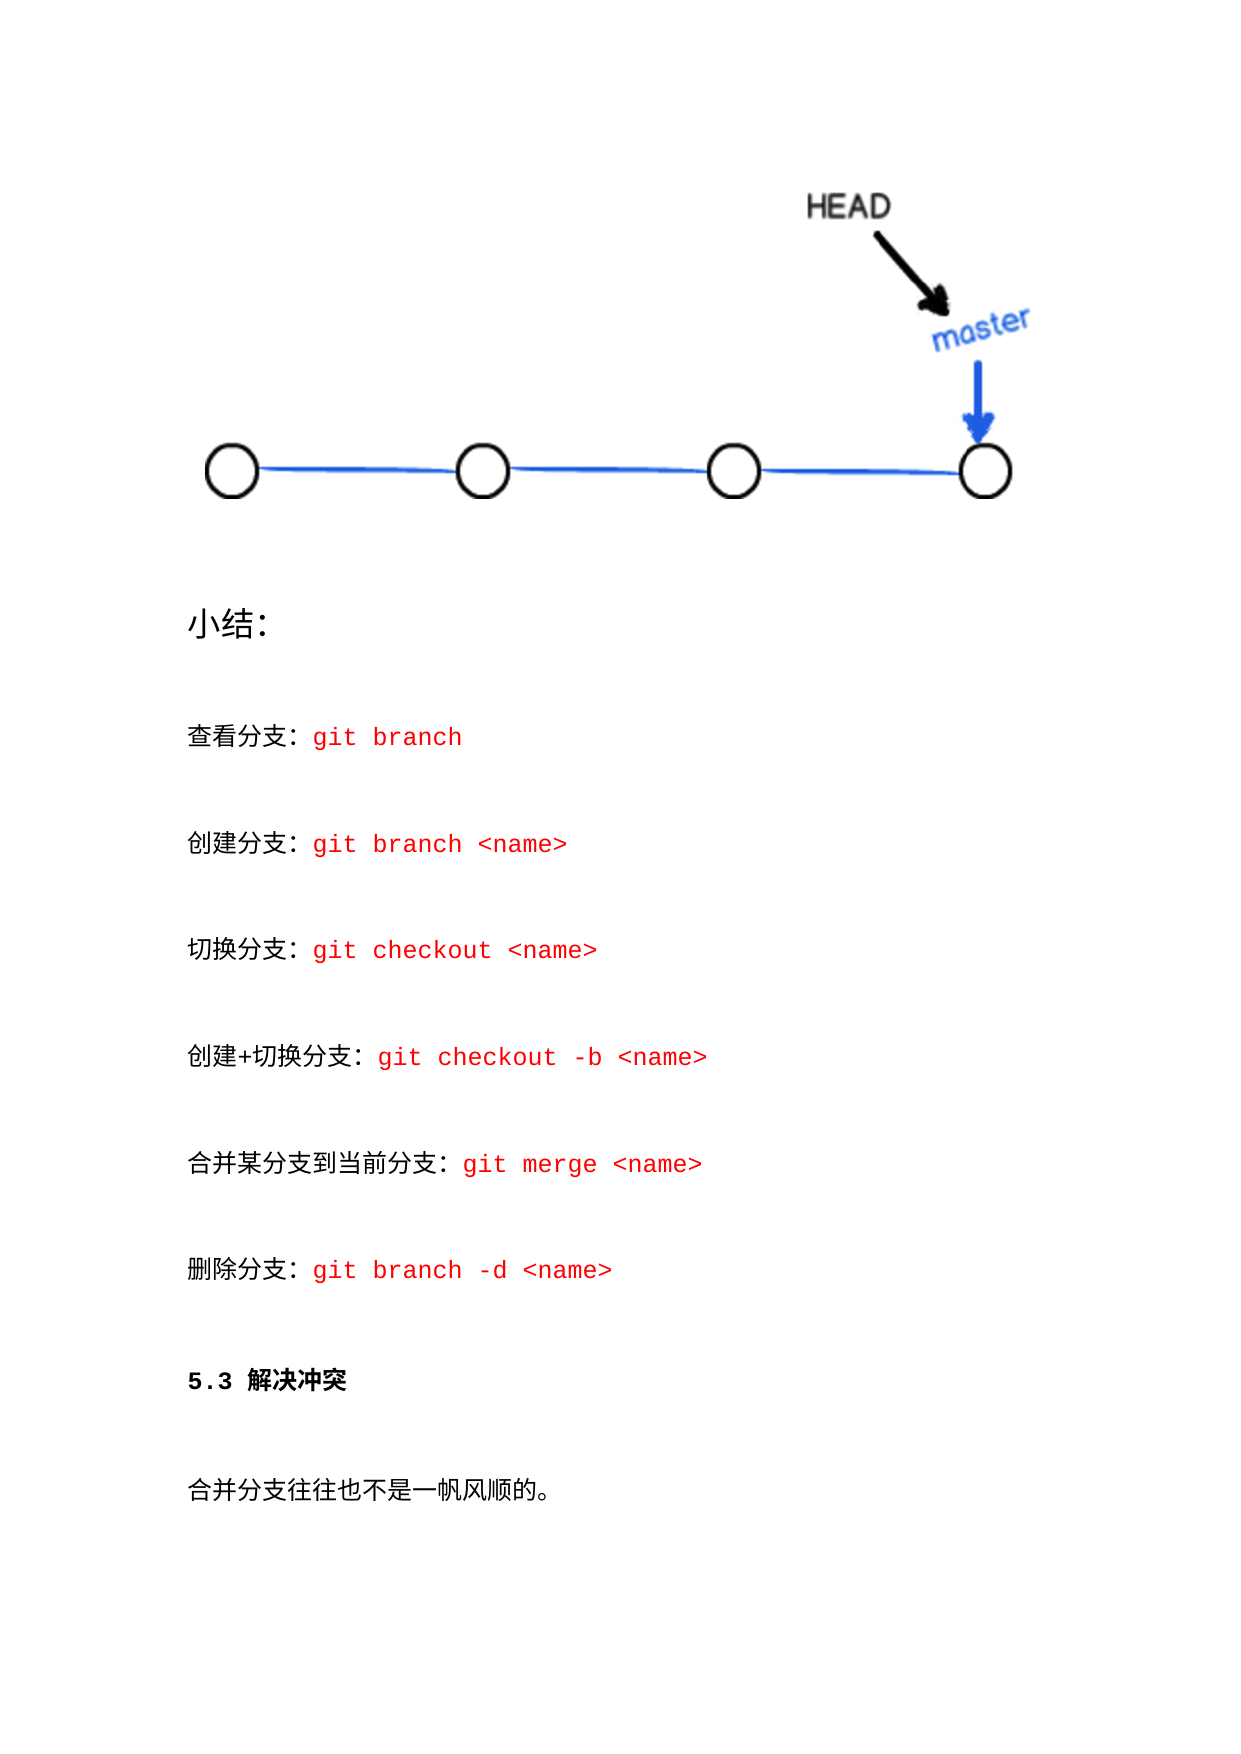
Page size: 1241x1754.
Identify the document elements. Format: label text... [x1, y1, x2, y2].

text 小结： [187, 590, 1053, 655]
text 合并某分支到当前分支：git merge <name> [187, 1129, 1053, 1194]
text 删除分支：git branch -d <name> [187, 1236, 1053, 1301]
picture [187, 162, 1053, 526]
text 创建分支：git branch <name> [187, 809, 1053, 874]
subtitle 5.3 解决冲突 [187, 1346, 1053, 1411]
text 创建+切换分支：git checkout -b <name> [187, 1022, 1053, 1087]
text 查看分支：git branch [187, 702, 1053, 767]
text 合并分支往往也不是一帆风顺的。 [187, 1456, 1053, 1521]
text 切换分支：git checkout <name> [187, 916, 1053, 981]
